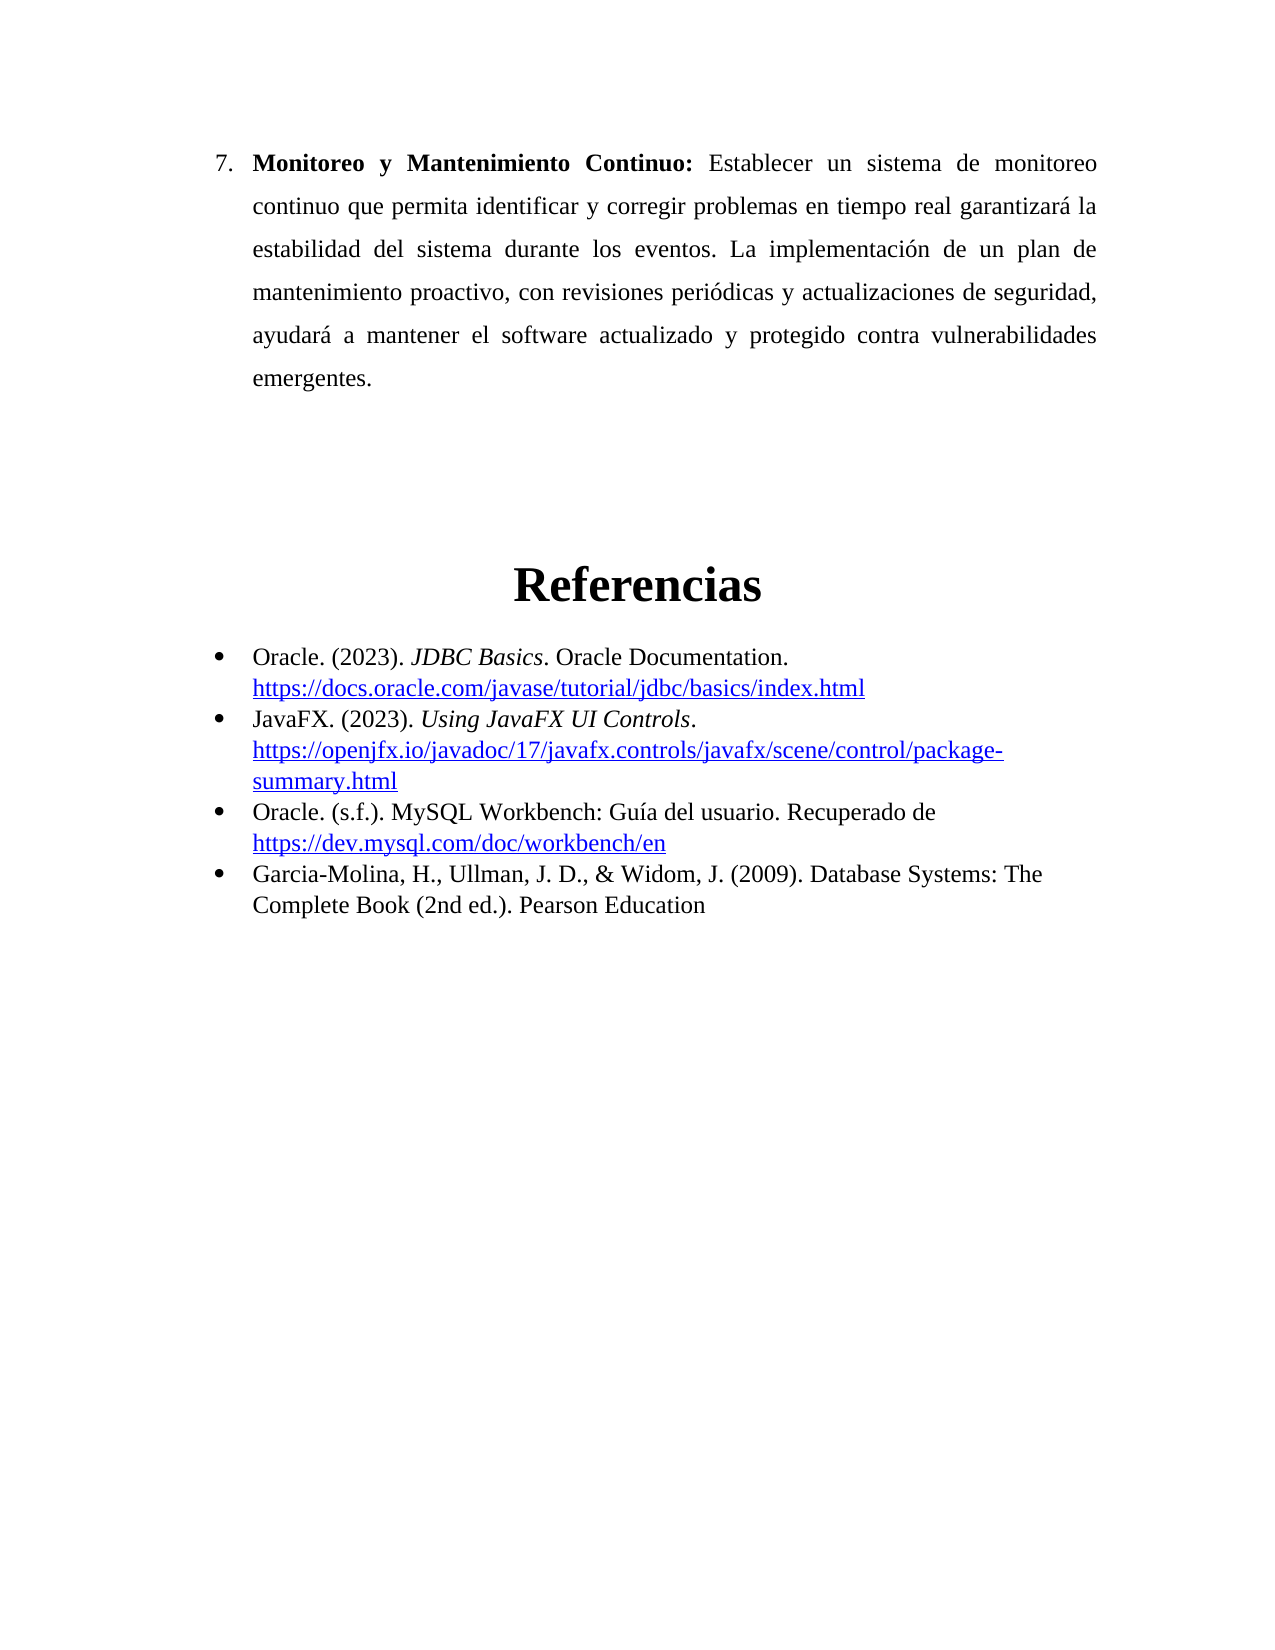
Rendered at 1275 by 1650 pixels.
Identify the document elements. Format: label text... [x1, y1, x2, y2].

subtitle Referencias [177, 555, 1098, 613]
list JavaFX. (2023). Using JavaFX UI Controls. https://openjfx.io/javadoc/17/javafx.controls/javafx/scene/control/package-summary.html [215, 704, 1098, 795]
list Oracle. (s.f.). MySQL Workbench: Guía del usuario. Recuperado de https://dev.mysql.com/doc/workbench/en [215, 797, 1098, 857]
list Oracle. (2023). JDBC Basics. Oracle Documentation. https://docs.oracle.com/javase/tutorial/jdbc/basics/index.html [215, 642, 1098, 702]
list Monitoreo y Mantenimiento Continuo: Establecer un sistema de monitoreo continuo que permita identificar y corregir problemas en tiempo real garantizará la estabilidad del sistema durante los eventos. La implementación de un plan de mantenimiento proactivo, con revisiones periódicas y actualizaciones de seguridad, ayudará a mantener el software actualizado y protegido contra vulnerabilidades emergentes. [215, 148, 1098, 392]
list Garcia-Molina, H., Ullman, J. D., & Widom, J. (2009). Database Systems: The Complete Book (2nd ed.). Pearson Education [215, 859, 1098, 919]
